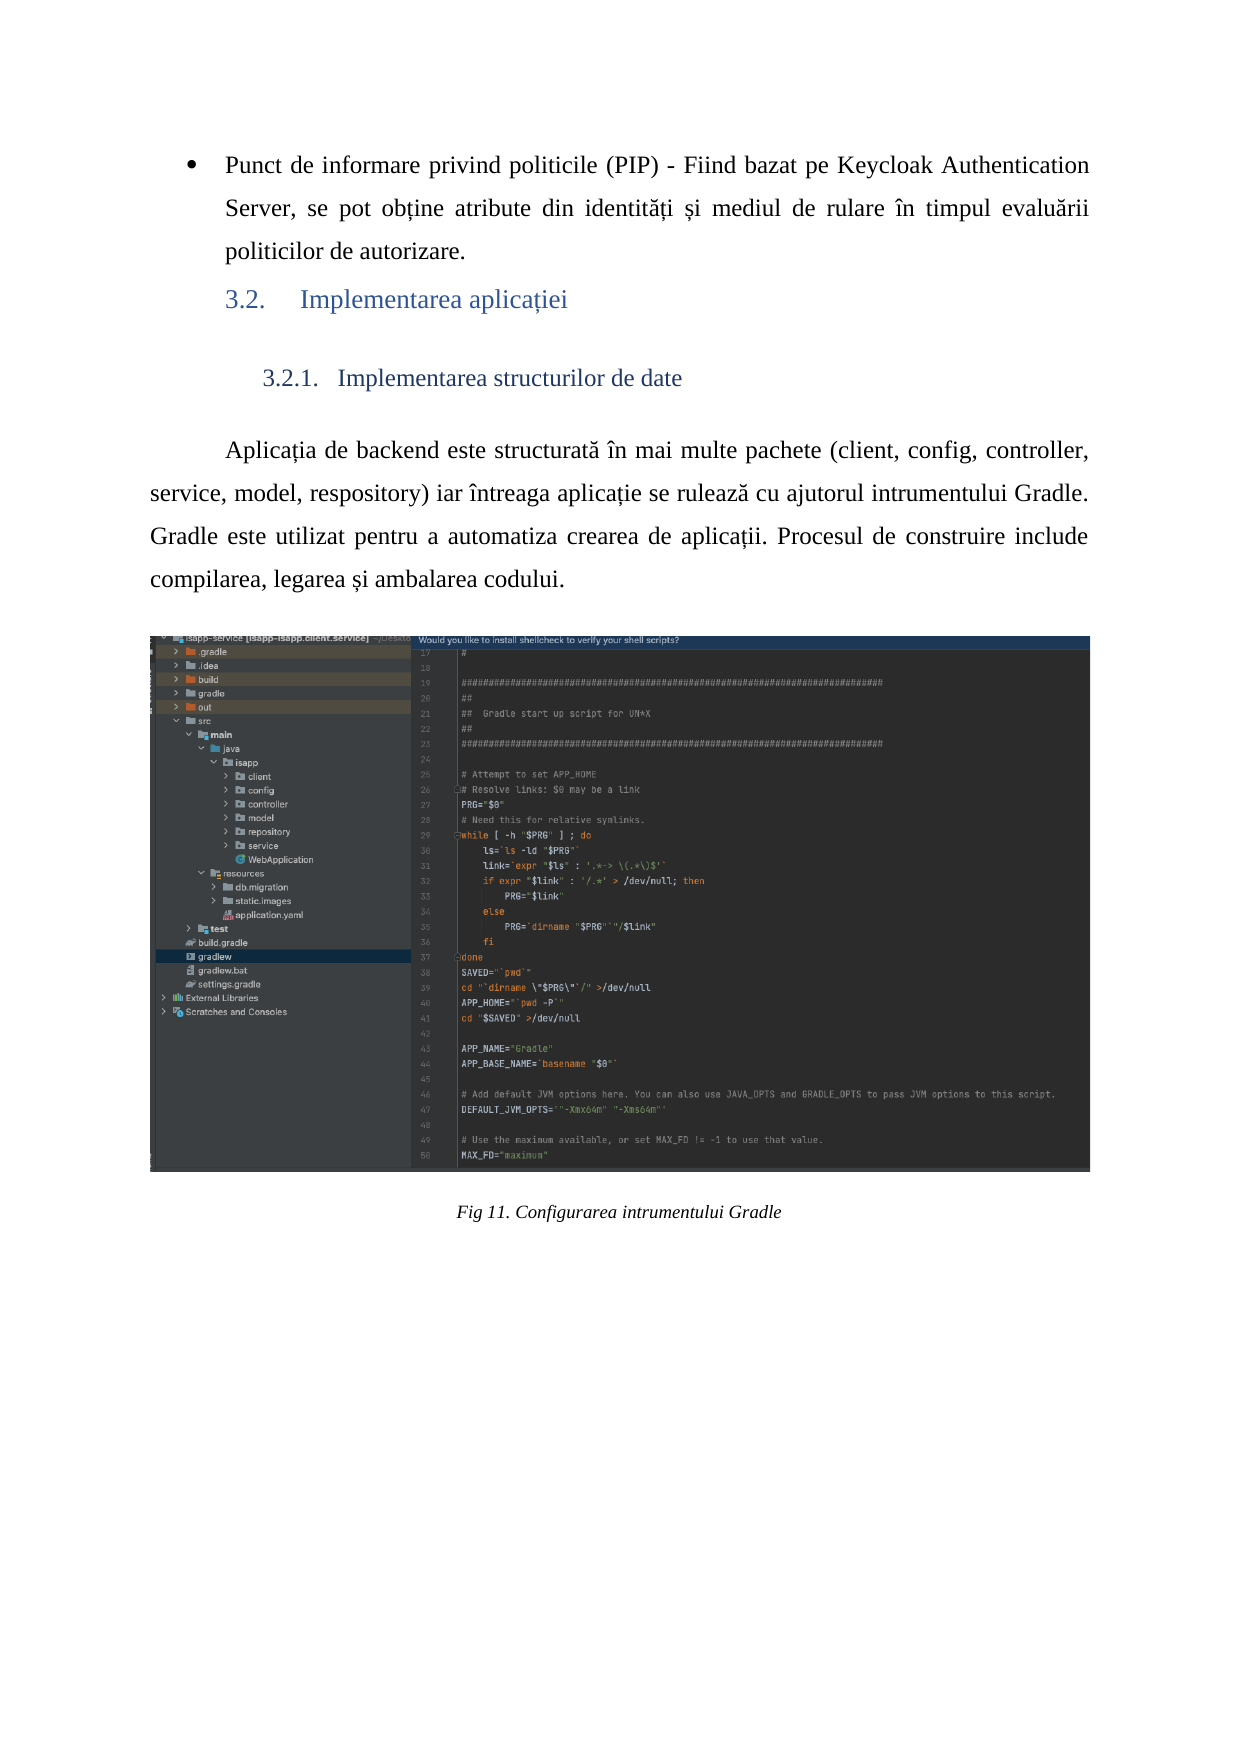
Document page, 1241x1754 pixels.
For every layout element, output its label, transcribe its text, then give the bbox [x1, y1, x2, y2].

subtitle Implementarea structurilor de date [262, 363, 1090, 392]
subtitle Implementarea aplicației [225, 283, 1090, 315]
text Aplicația de backend este structurată în mai multe pachete (client, config, controller, service, model, respository) iar întreaga aplicație se rulează cu ajutorul intrumentului Gradle. Gradle este utilizat pentru a automatiza crearea de aplicații. Procesul de construire include compilarea, legarea și ambalarea codului. [150, 435, 1090, 593]
picture [150, 636, 1091, 1172]
text Fig 11. Configurarea intrumentului Gradle [150, 1201, 1090, 1222]
list Punct de informare privind politicile (PIP) - Fiind bazat pe Keycloak Authentication Server, se pot obține atribute din identități și mediul de rulare în timpul evaluării politicilor de autorizare. [187, 150, 1090, 265]
